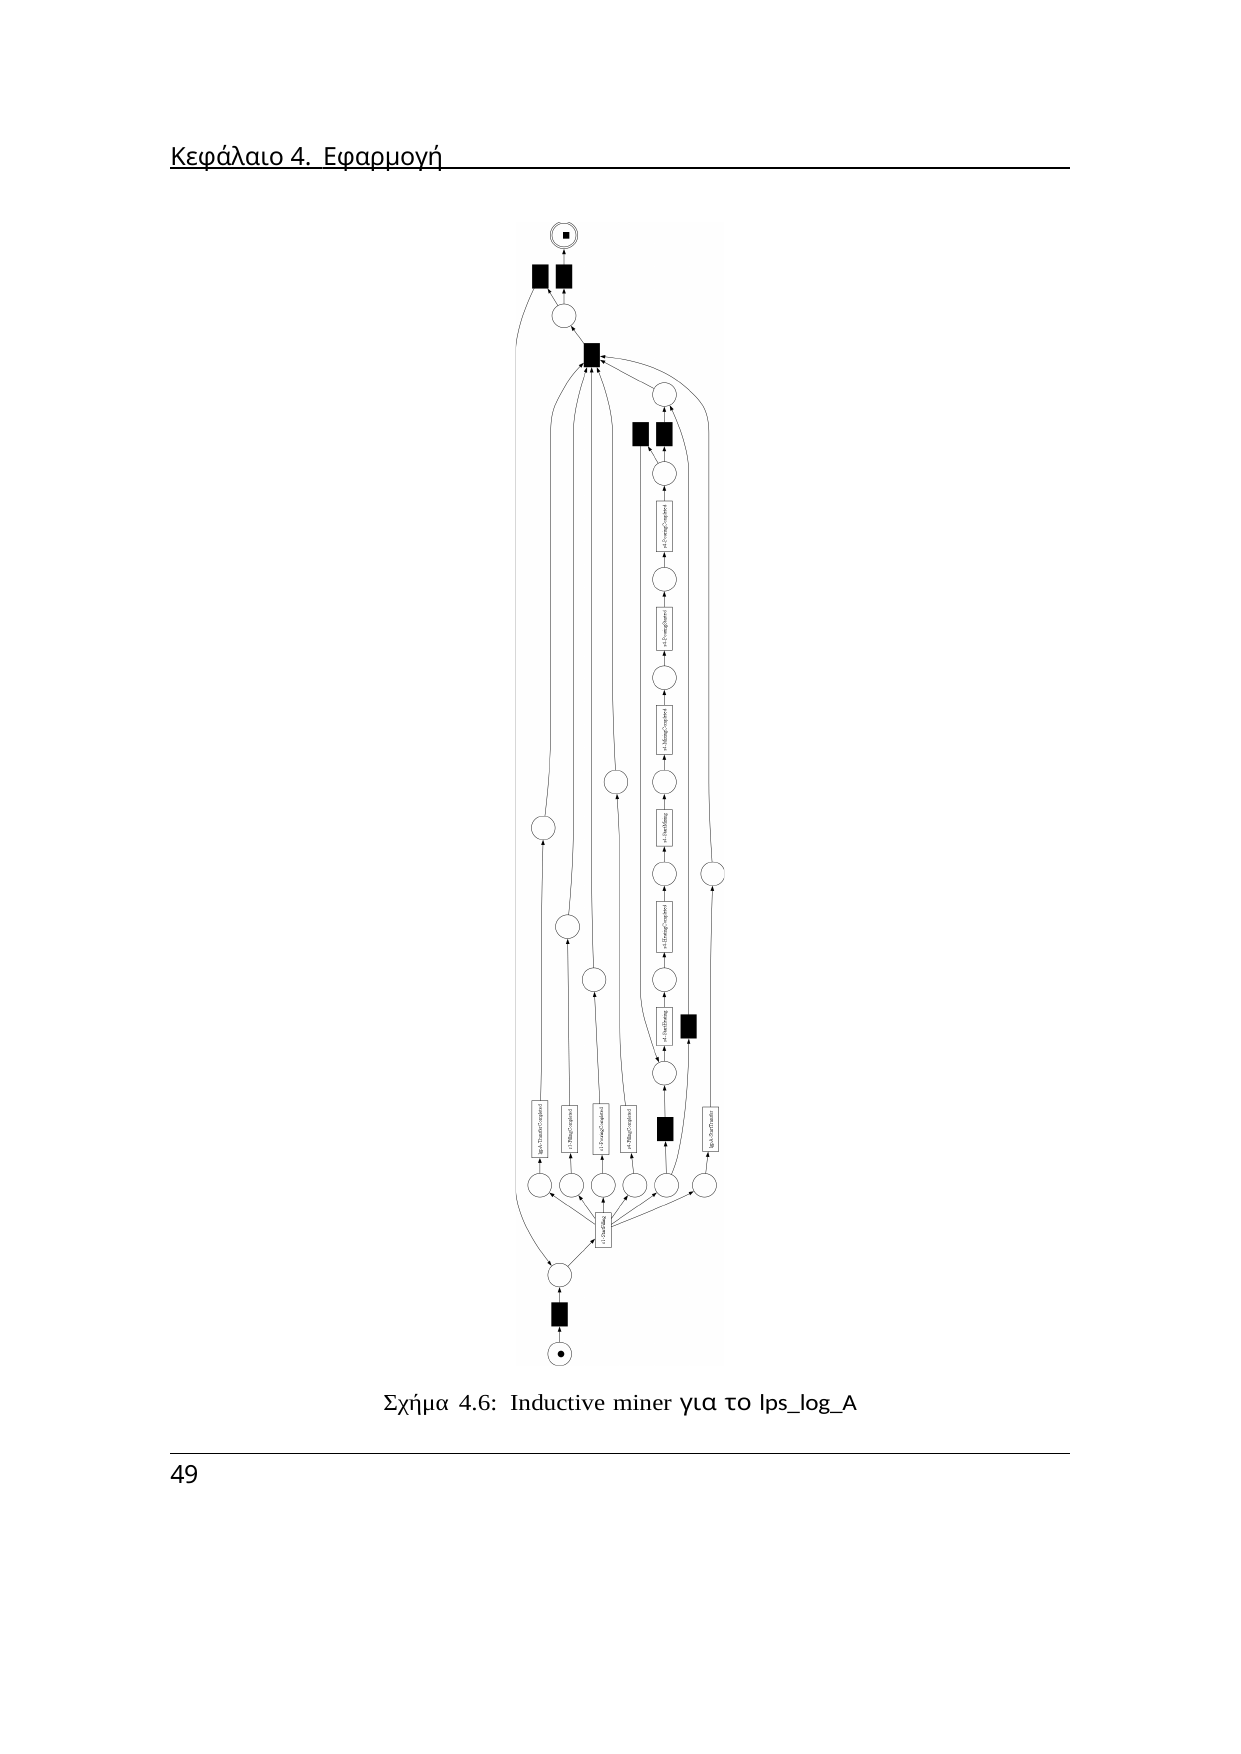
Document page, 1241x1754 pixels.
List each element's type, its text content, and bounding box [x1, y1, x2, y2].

picture [515, 222, 725, 1366]
text Σχήμα 4.6: Inductive miner για το lps_log_A [148, 1386, 1092, 1418]
